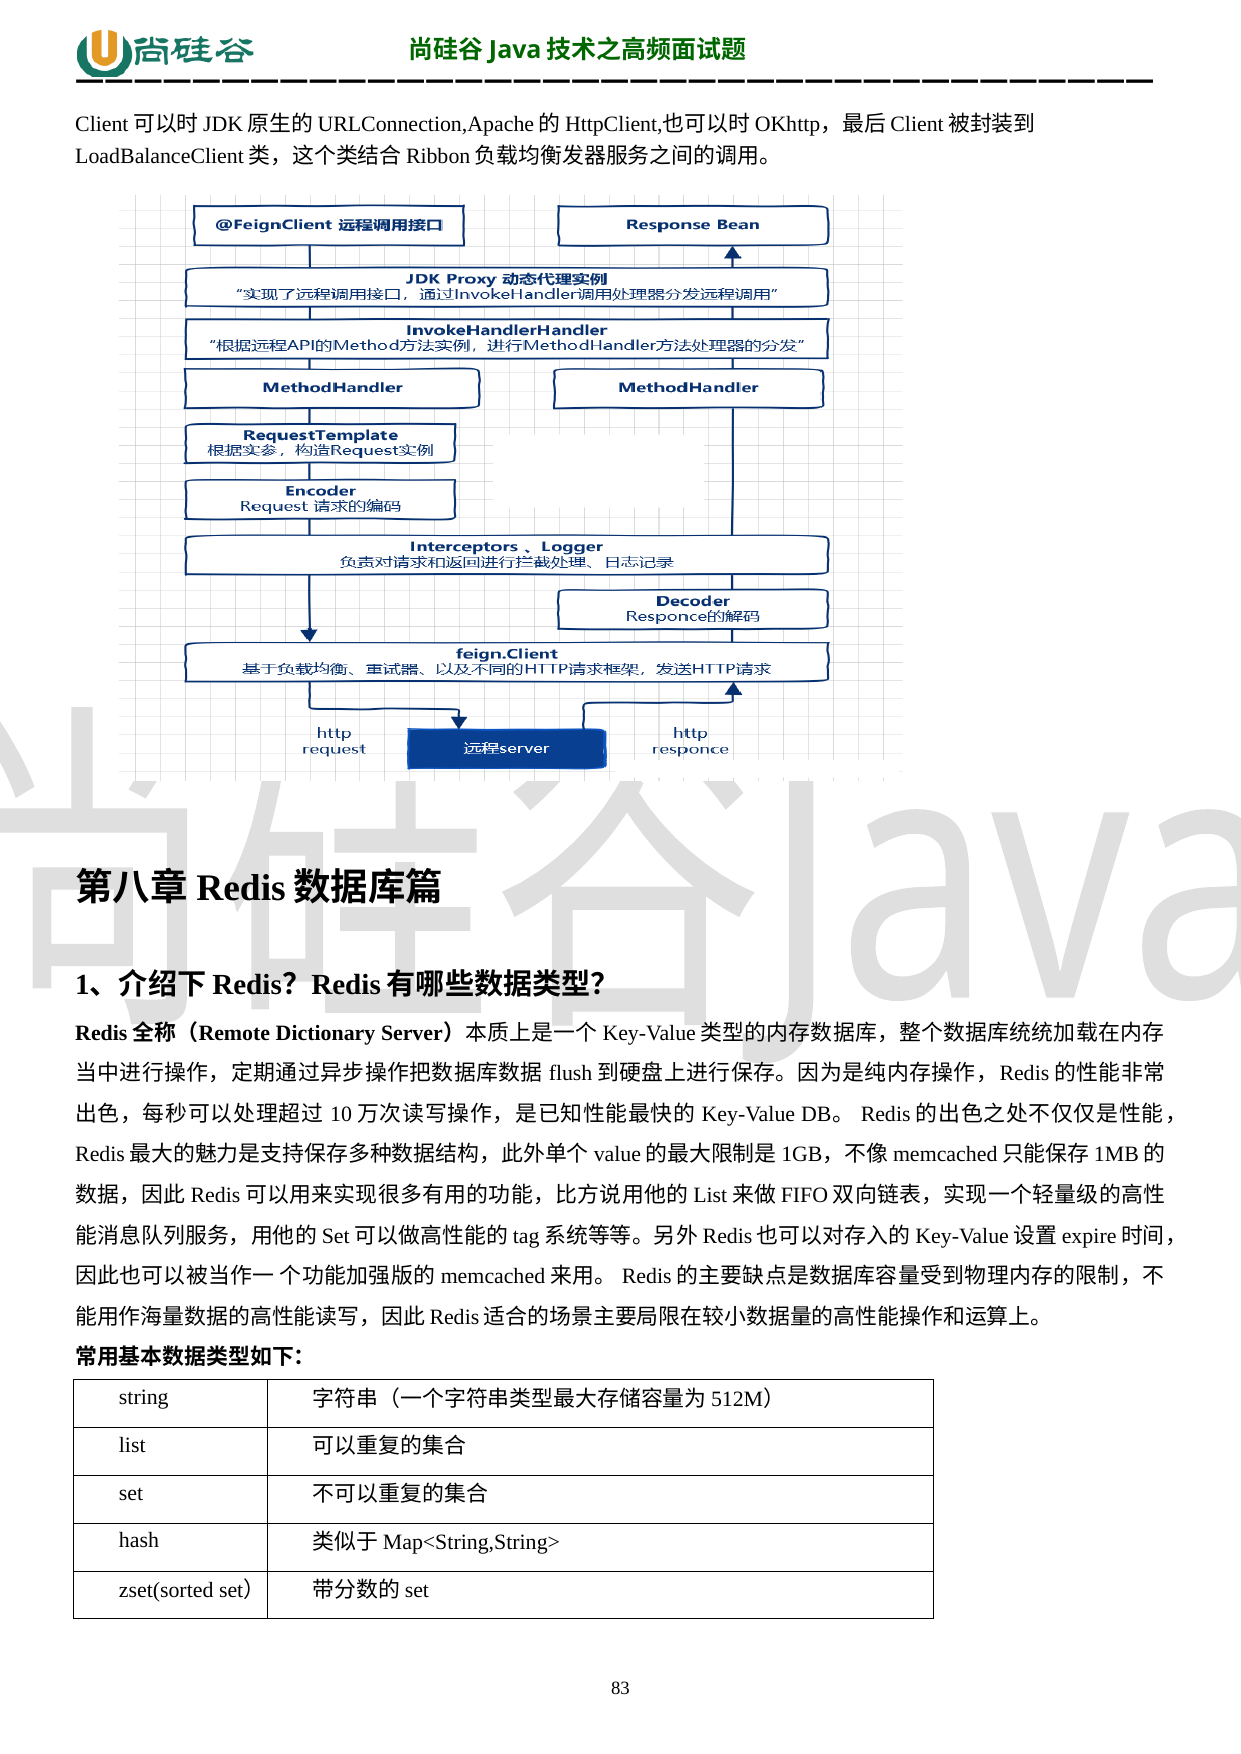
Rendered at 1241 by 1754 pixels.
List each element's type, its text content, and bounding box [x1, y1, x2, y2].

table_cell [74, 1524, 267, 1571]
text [75, 105, 1165, 170]
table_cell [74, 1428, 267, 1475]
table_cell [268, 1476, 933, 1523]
text 常用基本数据类型如下： [75, 1339, 1165, 1371]
text Redis全称（Remote Dictionary Server）本质上是一个Key-Value类型的内存数据库，整个数据库统统加载在内存当中进行操作，定期通过异步操作把数据库数据flush到硬盘上进行保存。因为是纯内存操作，Redis的性能非常出色，每秒可以处理超过 10万次读写操作，是已知性能最快的Key-Value DB。 Redis的出色之处不仅仅是性能，Redis最大的魅力是支持保存多种数据结构，此外单个value的最大限制是1GB，不像 memcached只能保存1MB的数据，因此Redis可以用来实现很多有用的功能，比方说用他的List来做FIFO双向链表，实现一个轻量级的高性 能消息队列服务，用他的Set可以做高性能的tag系统等等。另外Redis也可以对存入的Key-Value设置expire时间，因此也可以被当作一 个功能加强版的memcached来用。 Redis的主要缺点是数据库容量受到物理内存的限制，不能用作海量数据的高性能读写，因此Redis适合的场景主要局限在较小数据量的高性能操作和运算上。 [75, 1014, 1165, 1331]
subtitle 第八章 Redis数据库篇 [75, 852, 1165, 917]
picture [118, 195, 903, 781]
picture [75, 29, 253, 77]
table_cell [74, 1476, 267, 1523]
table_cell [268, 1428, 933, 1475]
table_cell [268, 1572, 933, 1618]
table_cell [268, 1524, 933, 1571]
subtitle 1、介绍下Redis？Redis有哪些数据类型？ [75, 949, 1165, 1014]
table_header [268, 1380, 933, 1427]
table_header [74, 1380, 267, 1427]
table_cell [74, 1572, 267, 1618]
